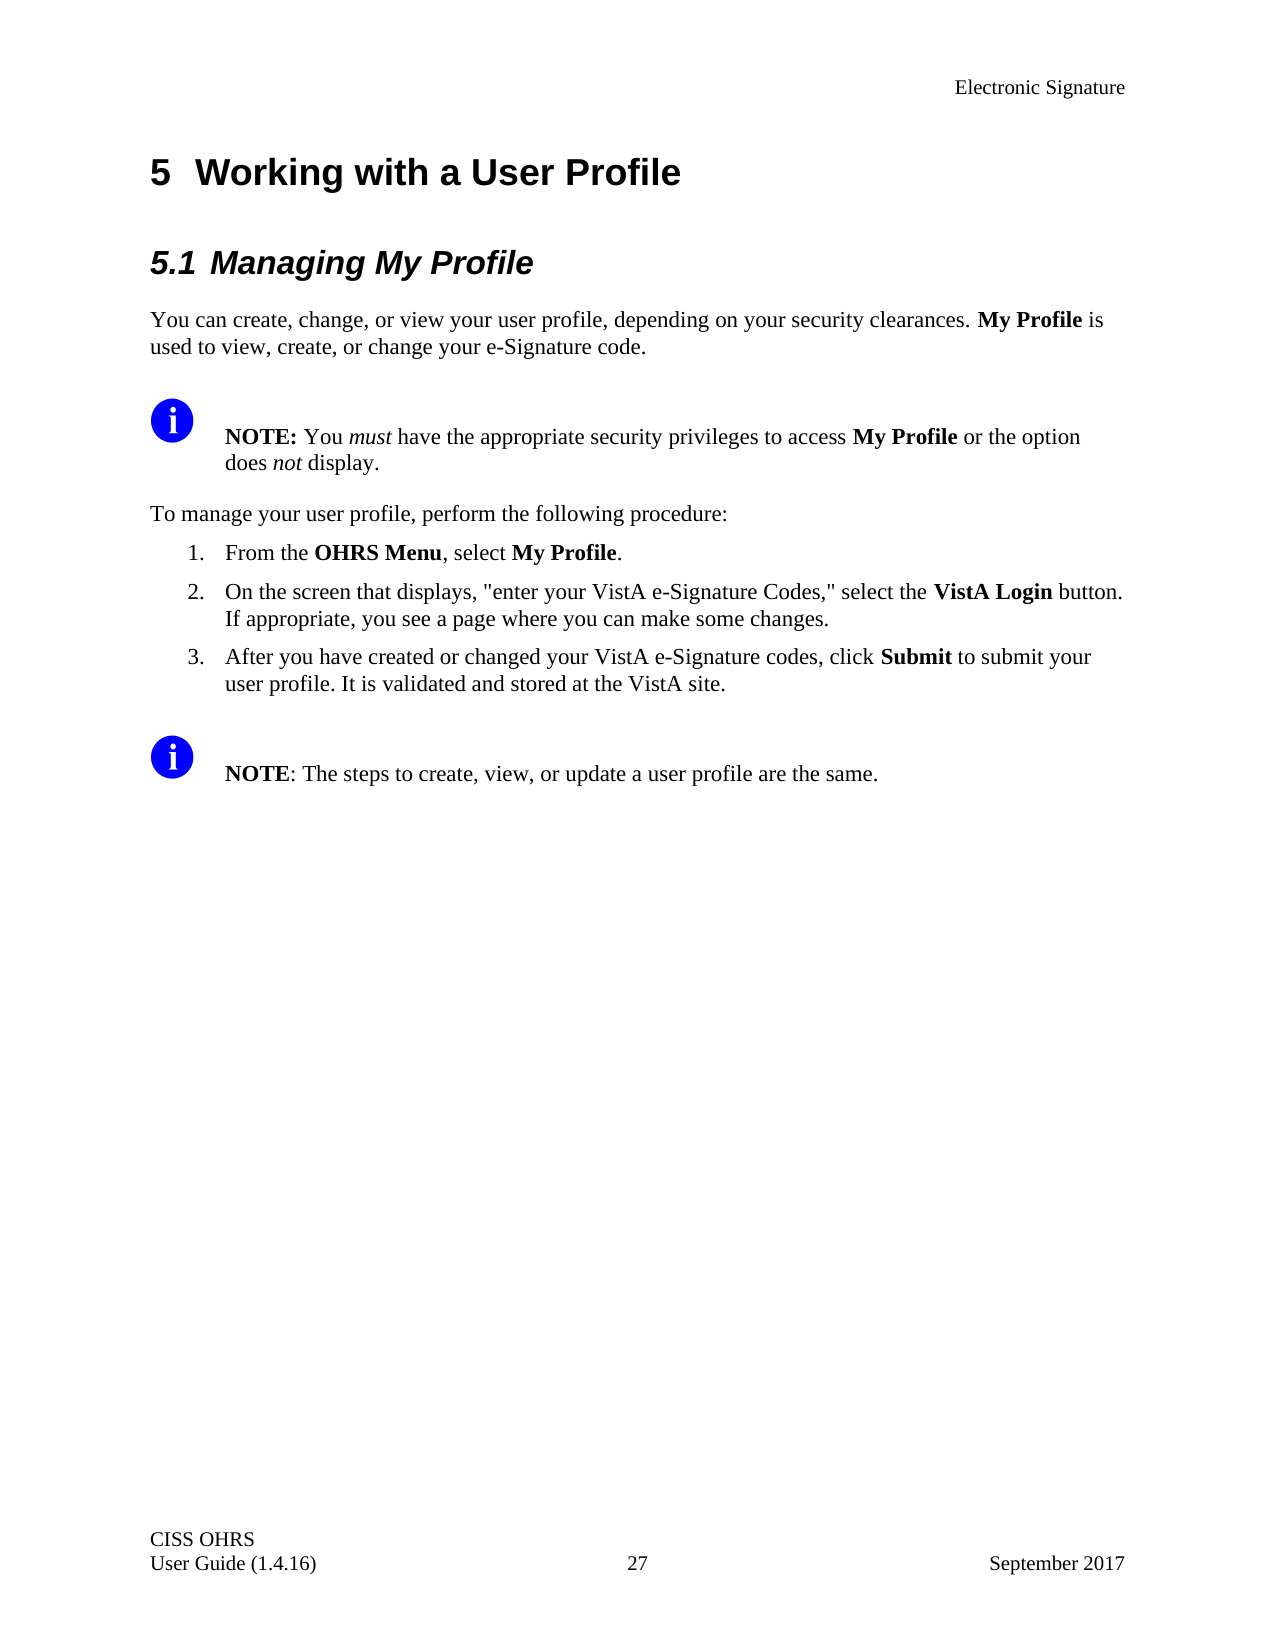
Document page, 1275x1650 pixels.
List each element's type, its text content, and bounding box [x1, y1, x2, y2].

text NOTE: The steps to create, view, or update a user profile are the same. [150, 734, 1125, 786]
text To manage your user profile, perform the following procedure: [150, 501, 1125, 527]
picture [150, 396, 194, 445]
list After you have created or changed your VistA e-Signature codes, click Submit to submit your user profile. It is validated and stored at the VistA site. [187, 643, 1125, 696]
text You can create, change, or view your user profile, depending on your security clearances. My Profile is used to view, create, or change your e-Signature code. [150, 307, 1125, 359]
subtitle Managing My Profile [150, 243, 1125, 282]
list On the screen that displays, "enter your VistA e-Signature Codes," select the VistA Login button. If appropriate, you see a page where you can make some changes. [187, 578, 1125, 631]
picture [150, 733, 194, 781]
text NOTE: You must have the appropriate security privileges to access My Profile or the option does not display. [150, 397, 1125, 476]
list From the OHRS Menu, select My Profile. [187, 539, 1125, 566]
subtitle Working with a User Profile [150, 150, 1125, 193]
